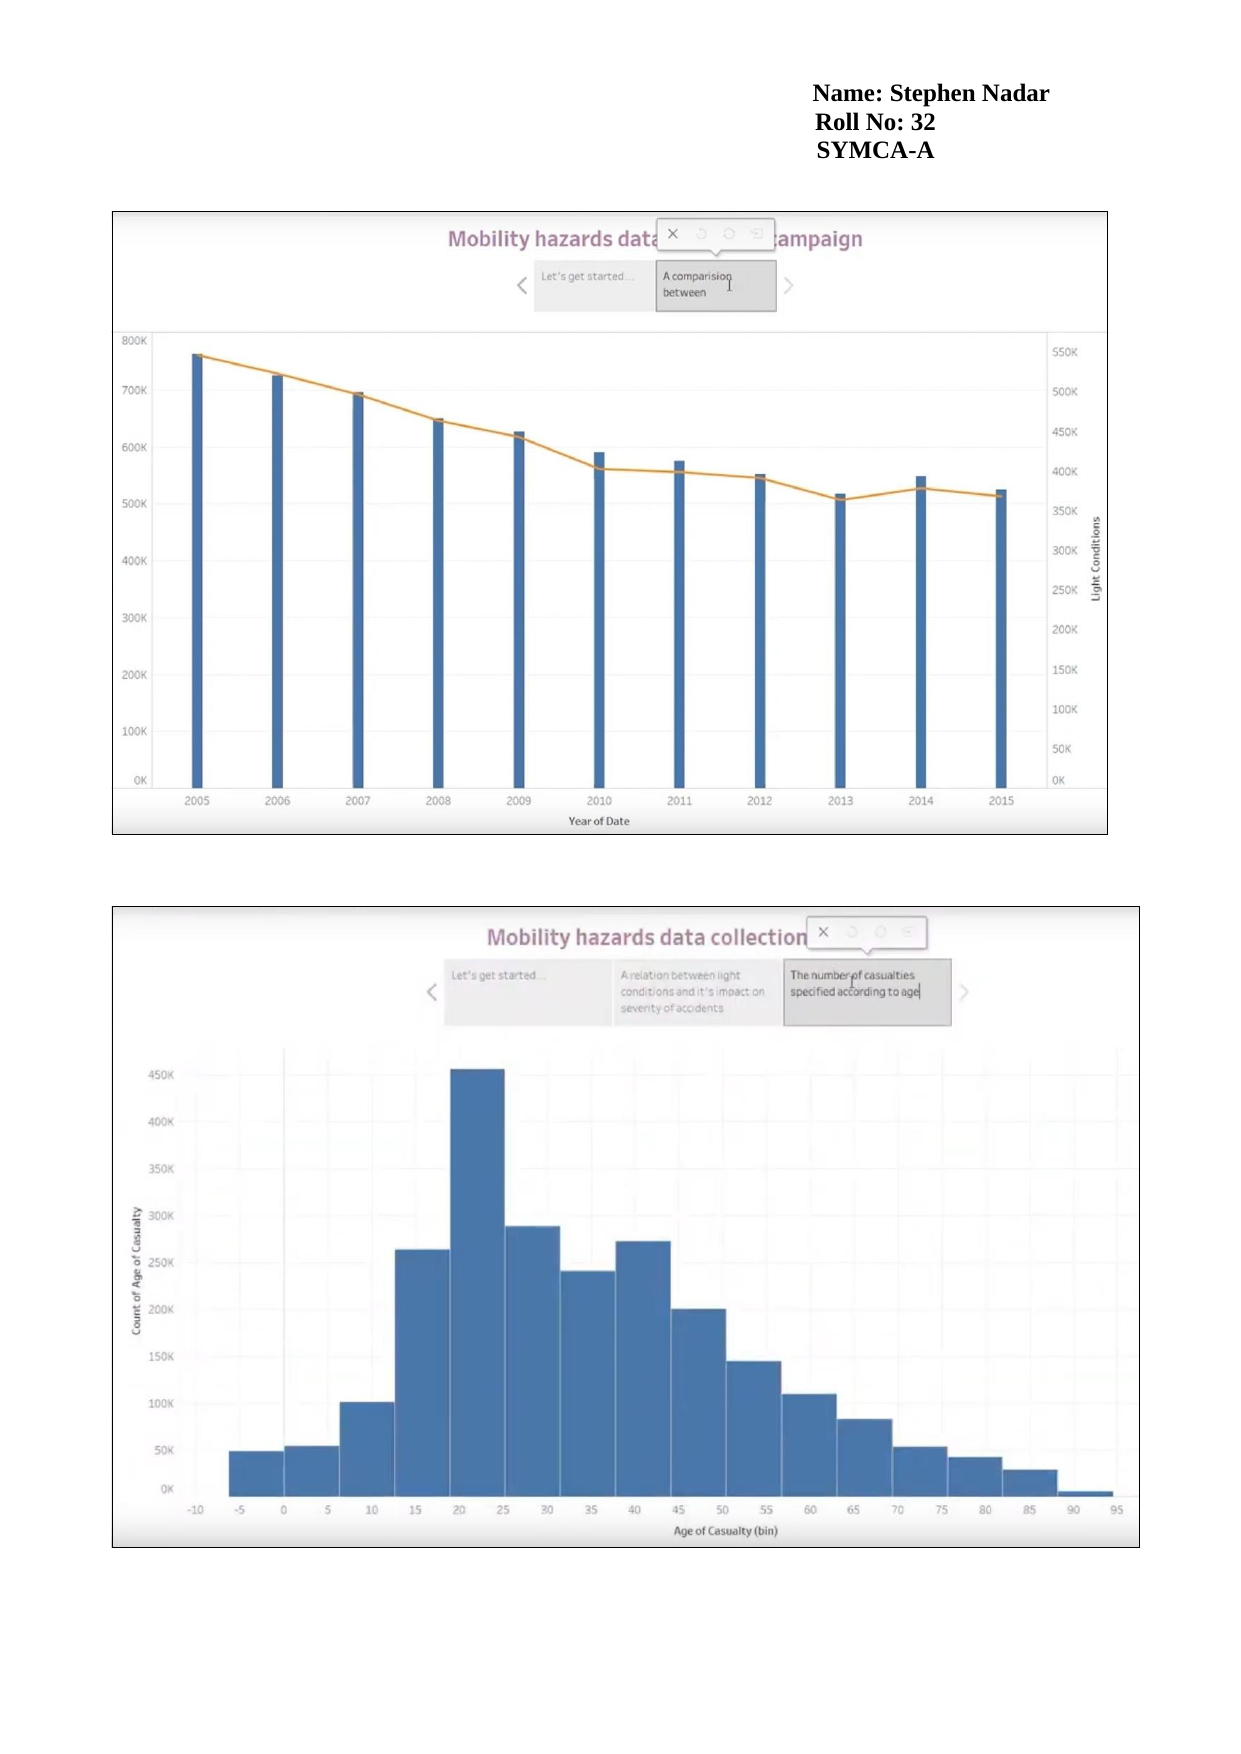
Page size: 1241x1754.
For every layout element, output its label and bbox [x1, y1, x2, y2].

picture [113, 907, 1139, 1547]
picture [113, 212, 1107, 834]
